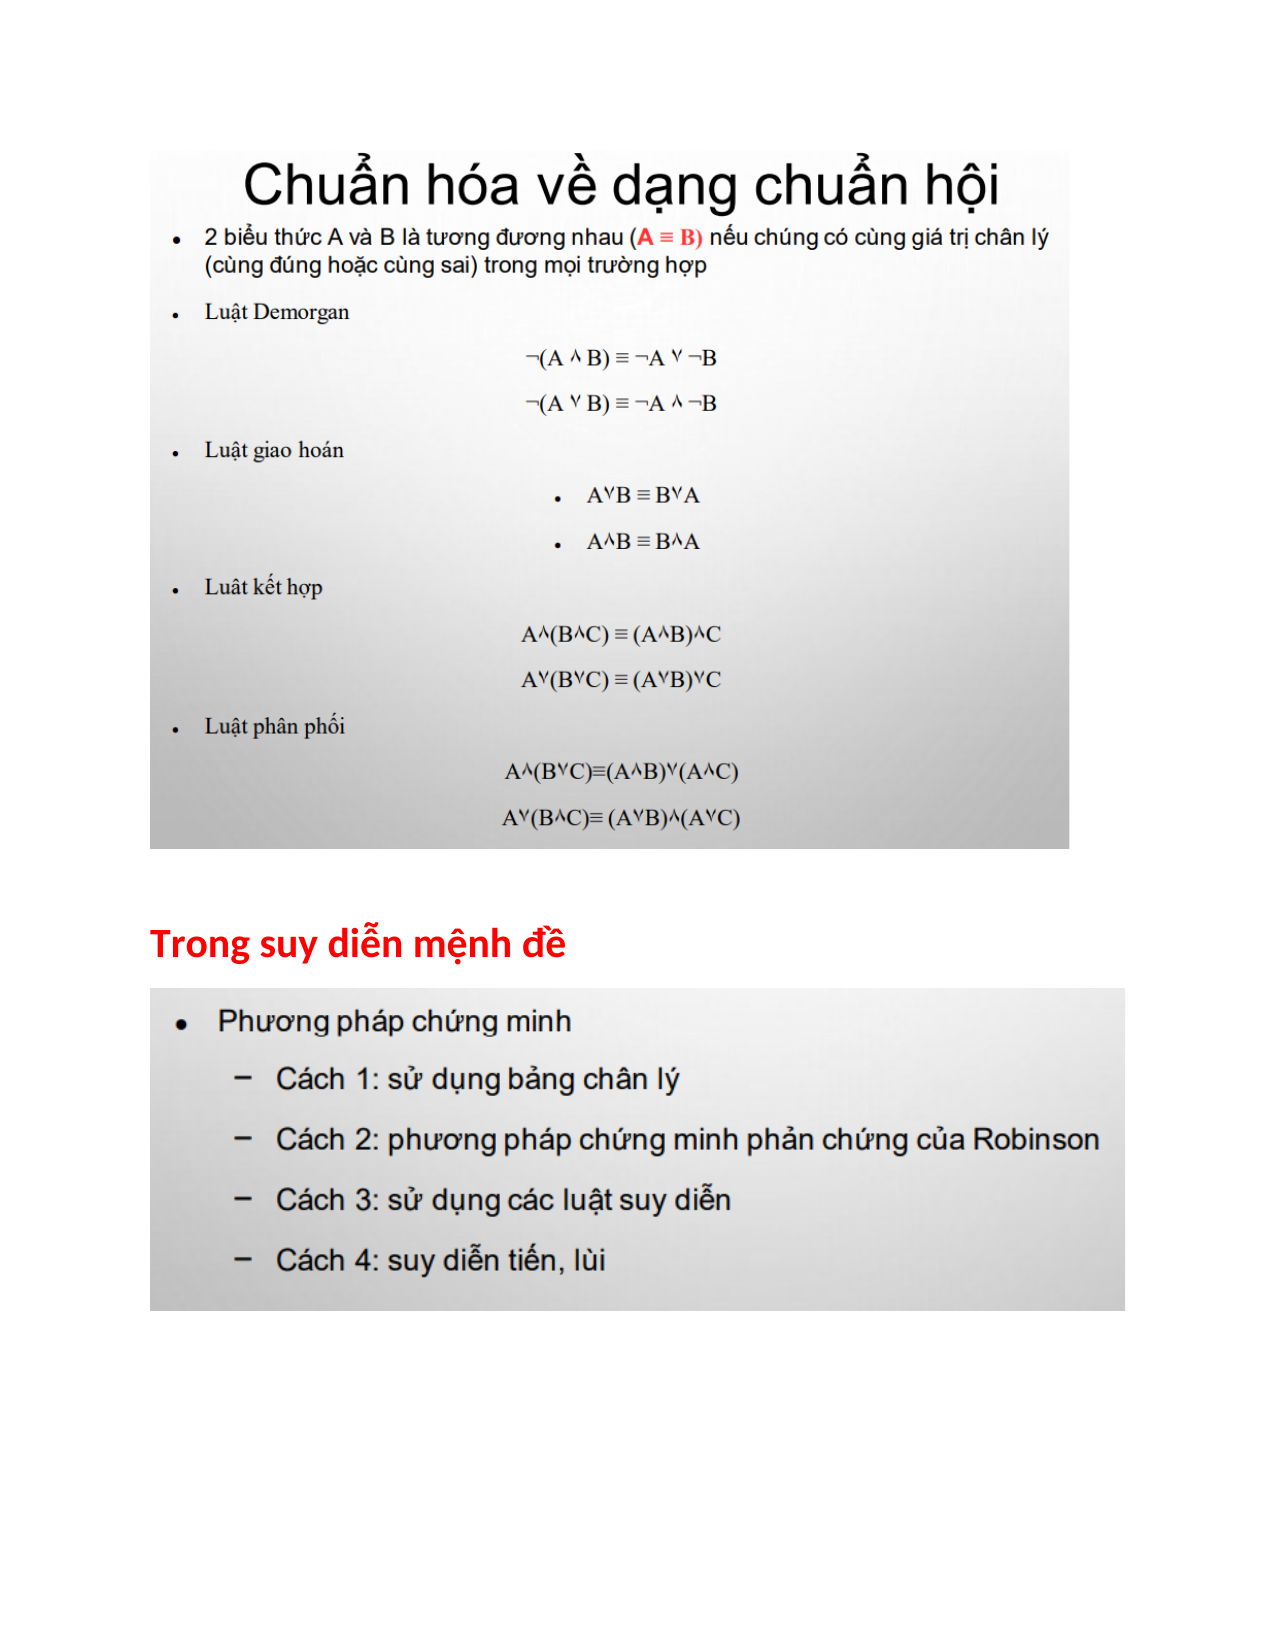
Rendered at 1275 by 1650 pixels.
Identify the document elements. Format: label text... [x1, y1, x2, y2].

text Trong suy diễn mệnh đề [150, 917, 1125, 967]
picture [150, 150, 1070, 849]
picture [150, 988, 1125, 1311]
